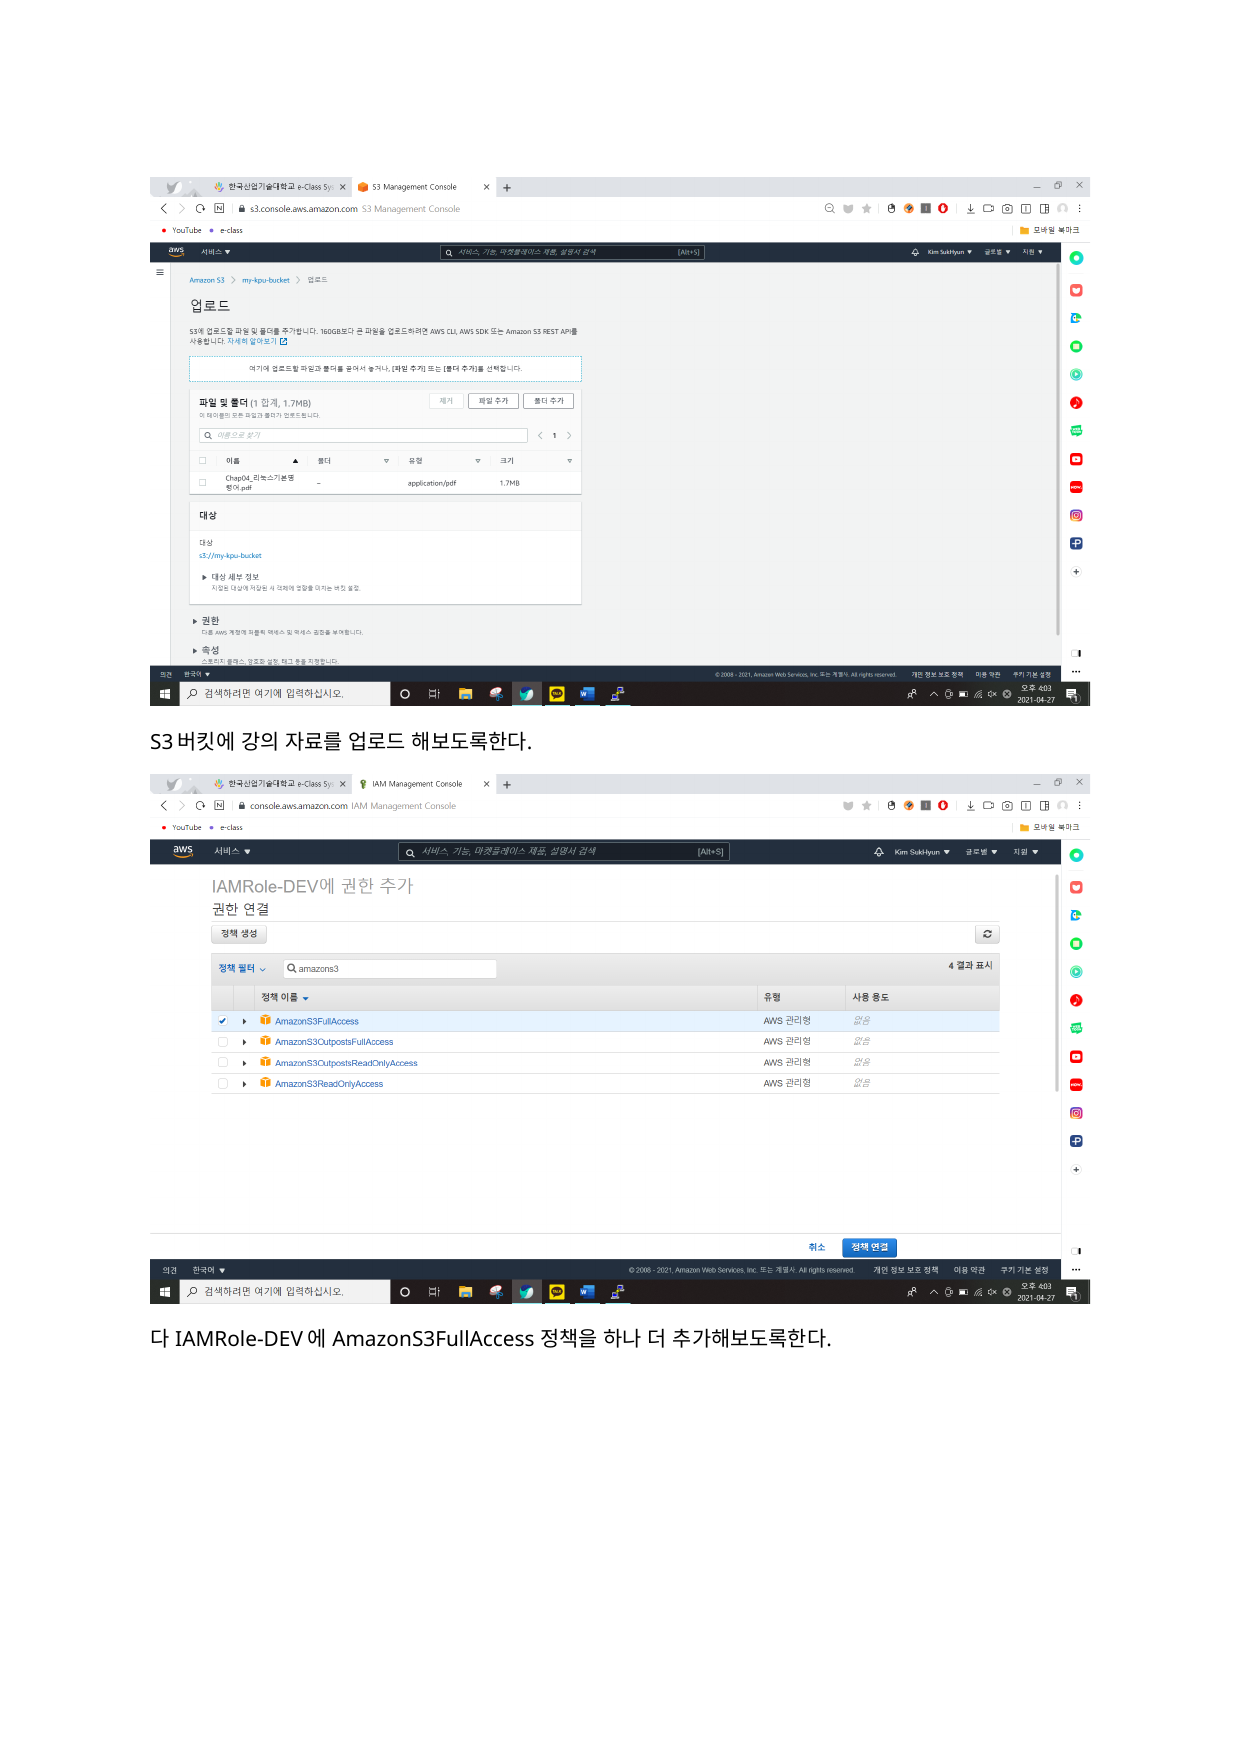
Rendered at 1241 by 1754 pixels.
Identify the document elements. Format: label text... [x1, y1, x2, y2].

picture [150, 774, 1091, 1304]
picture [150, 177, 1091, 706]
text 다 IAMRole-DEV에 AmazonS3FullAccess 정책을 하나 더 추가해보도록한다. [150, 1322, 1090, 1352]
text S3버킷에 강의 자료를 업로드 해보도록한다. [150, 725, 1090, 755]
